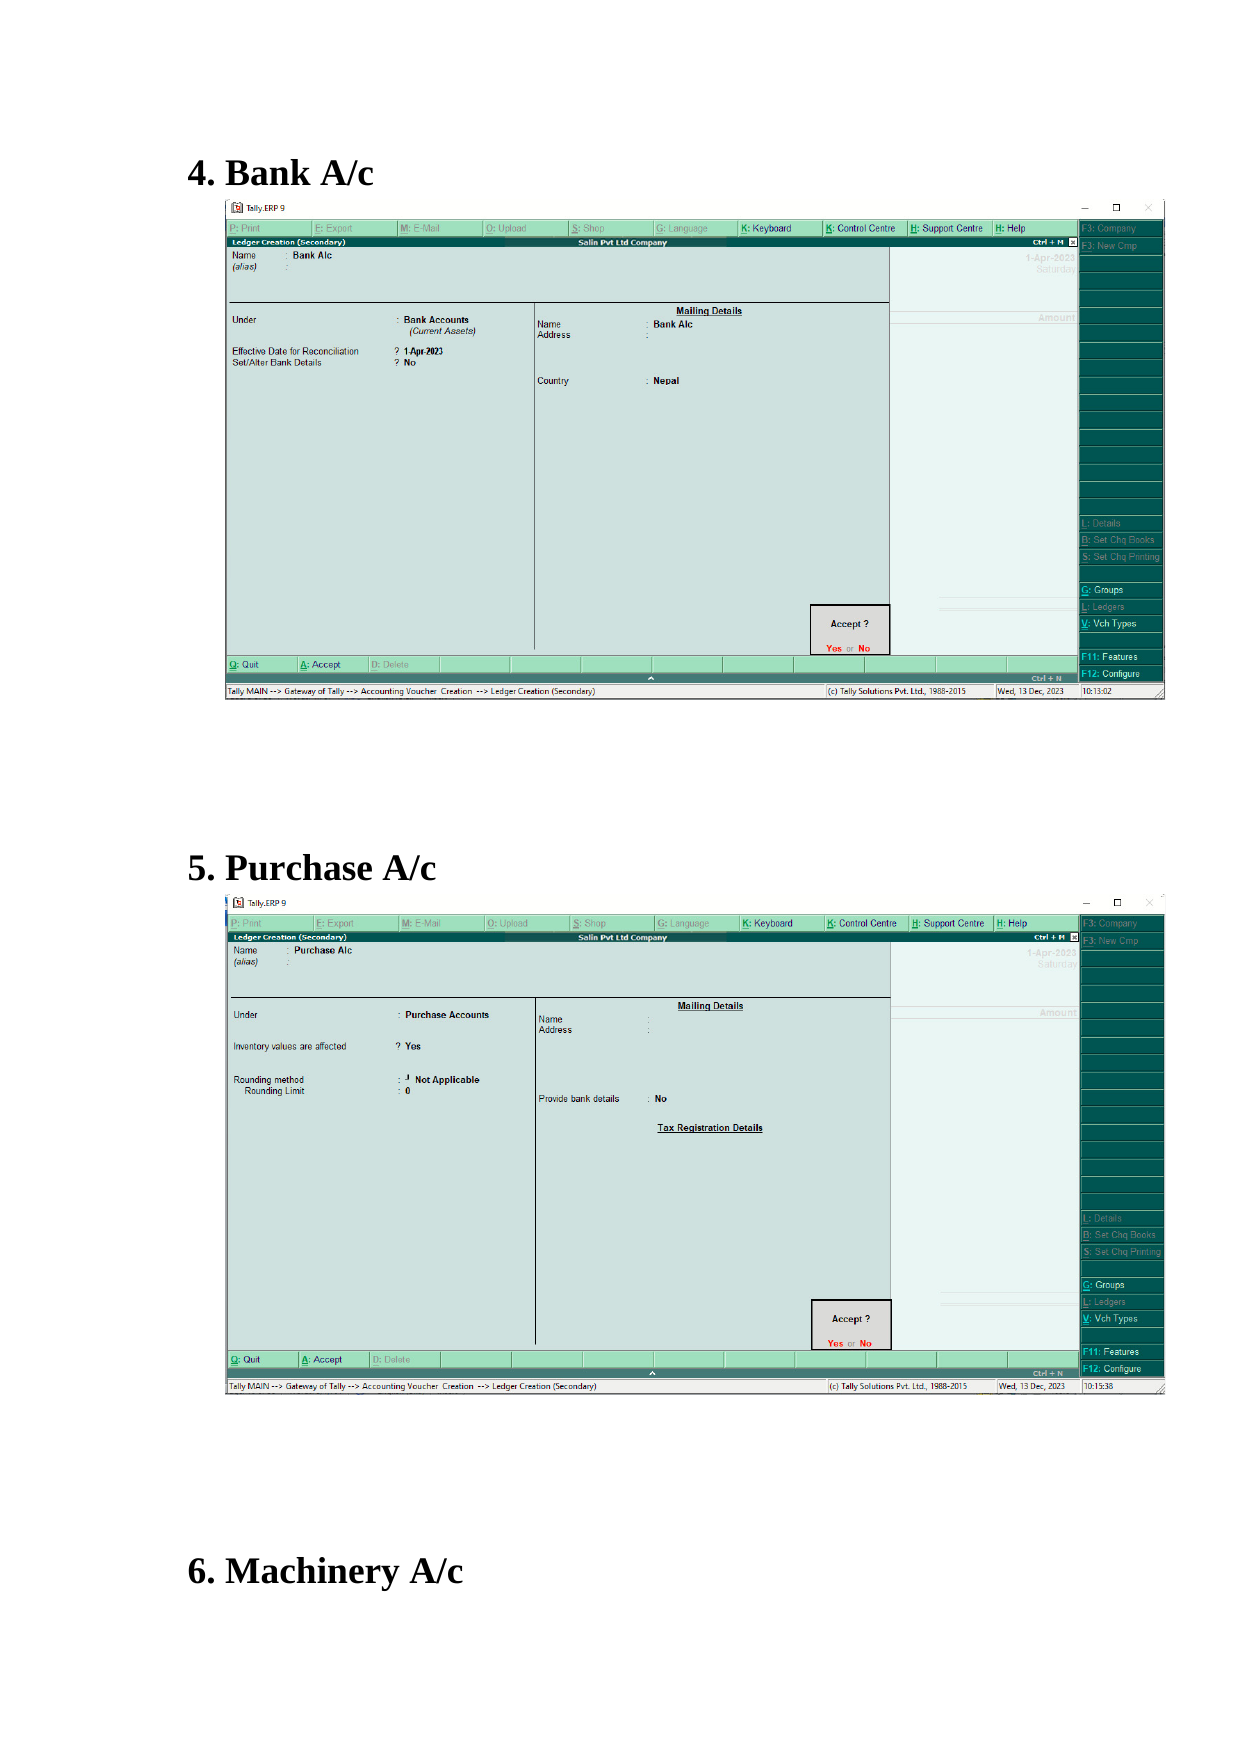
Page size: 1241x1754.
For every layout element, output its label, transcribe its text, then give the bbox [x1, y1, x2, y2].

picture [225, 199, 1166, 700]
picture [225, 894, 1166, 1395]
list Bank A/c [187, 150, 1090, 193]
list Machinery A/c [187, 1548, 1090, 1591]
list Purchase A/c [187, 845, 1090, 888]
